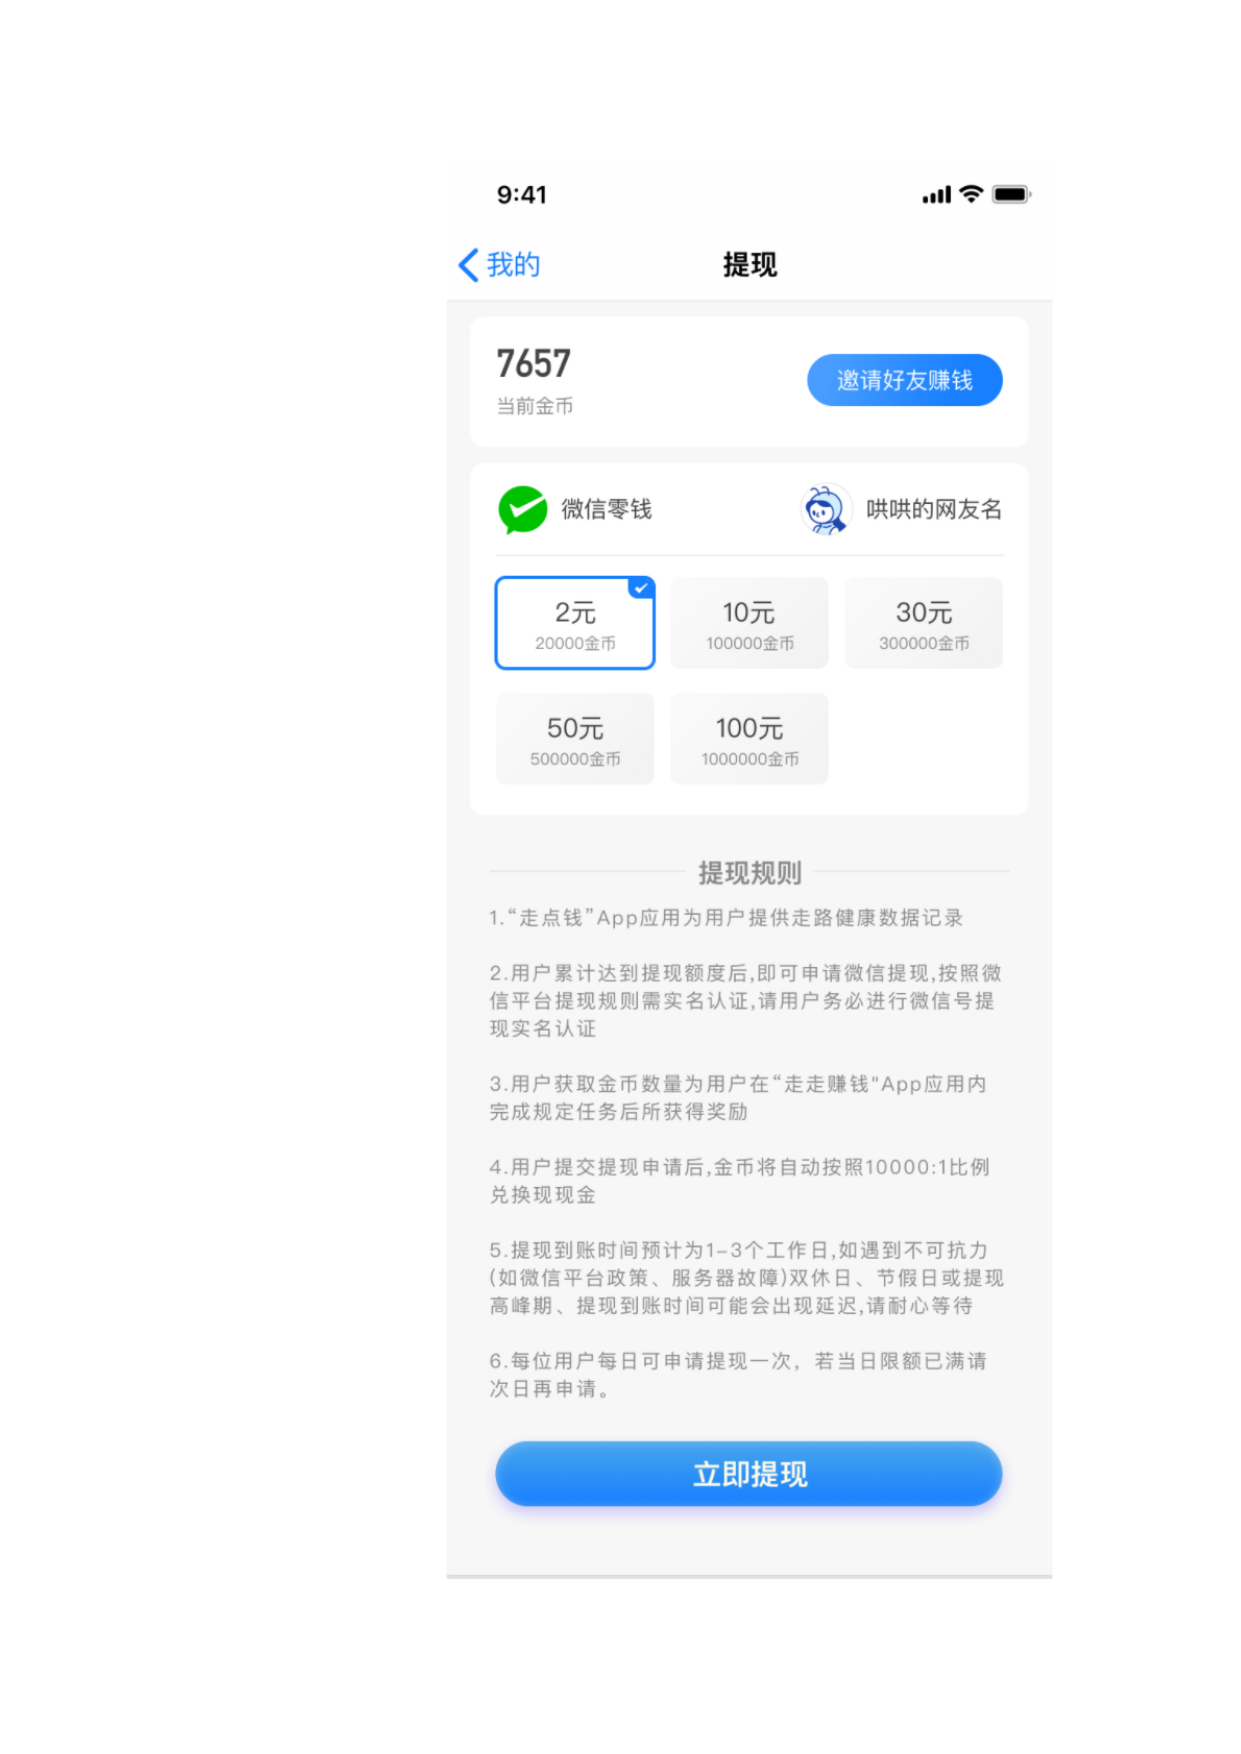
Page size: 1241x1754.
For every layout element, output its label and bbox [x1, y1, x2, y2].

picture [446, 162, 1053, 1579]
